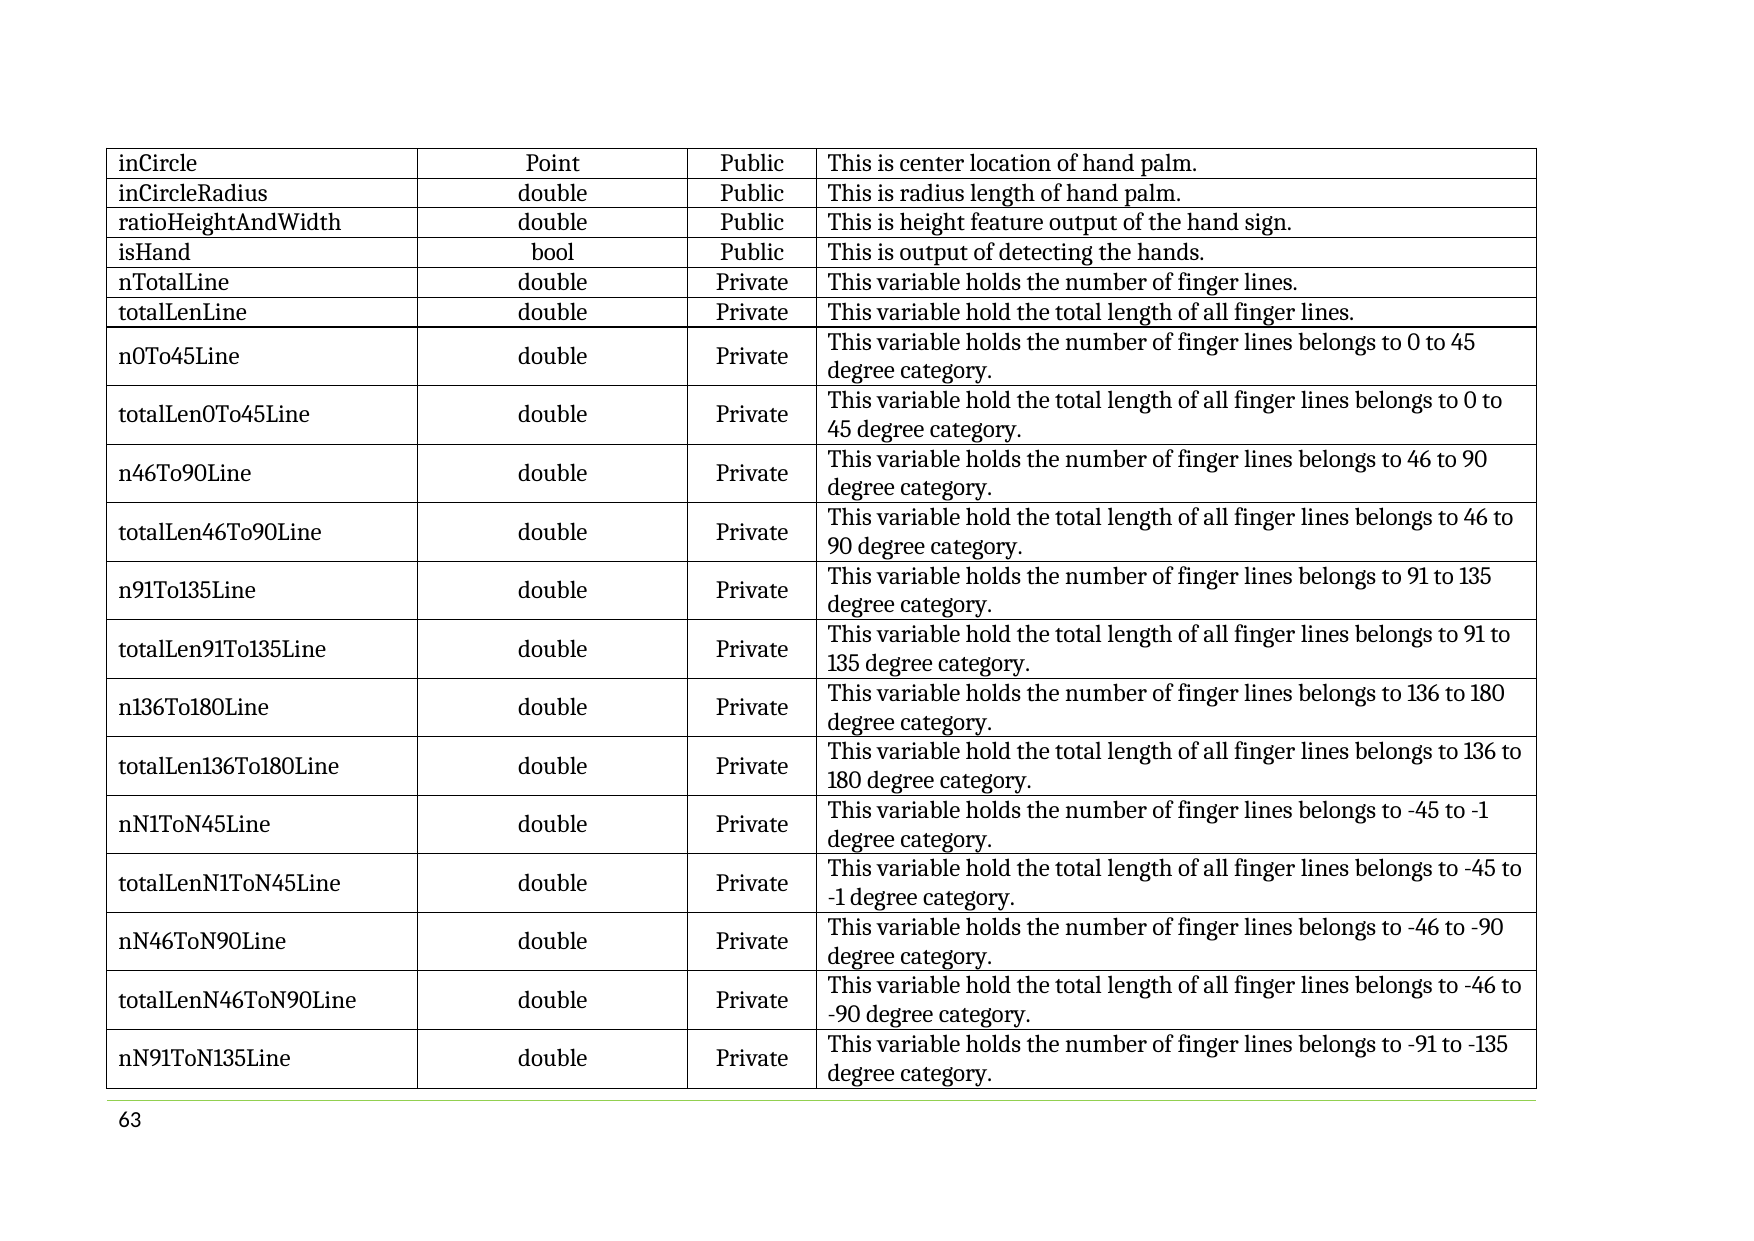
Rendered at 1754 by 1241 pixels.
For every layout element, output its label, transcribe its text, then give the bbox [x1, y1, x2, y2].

table_cell totalLenN1ToN45Line [107, 854, 417, 912]
table_cell This variable holds the number of finger lines belongs to -91 to -135 degree category. [817, 1030, 1536, 1087]
table_cell Private [688, 268, 816, 297]
table_cell Private [688, 1030, 816, 1087]
table_cell nN1ToN45Line [107, 796, 417, 853]
table_cell nN91ToN135Line [107, 1030, 417, 1087]
table_cell This variable hold the total length of all finger lines belongs to 91 to 135 degree category. [817, 620, 1536, 678]
table_cell This is height feature output of the hand sign. [817, 208, 1536, 237]
table_cell inCircle [107, 149, 417, 177]
table_cell n91To135Line [107, 562, 417, 619]
table_cell double [418, 298, 687, 326]
table_cell This variable hold the total length of all finger lines belongs to 0 to 45 degree category. [817, 386, 1536, 443]
table_cell This variable holds the number of finger lines. [817, 268, 1536, 297]
table_cell n0To45Line [107, 328, 417, 385]
table_cell This variable holds the number of finger lines belongs to 0 to 45 degree category. [817, 328, 1536, 385]
table_cell totalLen136To180Line [107, 737, 417, 795]
table_cell Private [688, 796, 816, 853]
table_cell Private [688, 913, 816, 970]
table_cell double [418, 503, 687, 561]
table_cell nN46ToN90Line [107, 913, 417, 970]
table_cell This is radius length of hand palm. [817, 179, 1536, 207]
table_cell double [418, 328, 687, 385]
table_cell Private [688, 854, 816, 912]
table_cell This variable hold the total length of all finger lines belongs to 136 to 180 degree category. [817, 737, 1536, 795]
table_cell Private [688, 445, 816, 502]
table_cell Public [688, 238, 816, 267]
table_cell totalLenN46ToN90Line [107, 971, 417, 1029]
table_cell Private [688, 737, 816, 795]
table_cell totalLen0To45Line [107, 386, 417, 443]
table_cell double [418, 679, 687, 736]
table_cell double [418, 971, 687, 1029]
table_cell double [418, 737, 687, 795]
table_cell This variable holds the number of finger lines belongs to -45 to -1 degree category. [817, 796, 1536, 853]
table_cell This variable holds the number of finger lines belongs to -46 to -90 degree category. [817, 913, 1536, 970]
table_cell Point [418, 149, 687, 177]
table_cell double [418, 796, 687, 853]
table_cell double [418, 1030, 687, 1087]
table_cell totalLen91To135Line [107, 620, 417, 678]
table_cell This variable holds the number of finger lines belongs to 46 to 90 degree category. [817, 445, 1536, 502]
table_cell inCircleRadius [107, 179, 417, 207]
table_cell double [418, 445, 687, 502]
table_cell n46To90Line [107, 445, 417, 502]
table_cell double [418, 179, 687, 207]
table_cell Private [688, 971, 816, 1029]
table_cell This variable holds the number of finger lines belongs to 136 to 180 degree category. [817, 679, 1536, 736]
table_cell Private [688, 503, 816, 561]
table_cell n136To180Line [107, 679, 417, 736]
table_cell double [418, 562, 687, 619]
table_cell totalLen46To90Line [107, 503, 417, 561]
table_cell This variable holds the number of finger lines belongs to 91 to 135 degree category. [817, 562, 1536, 619]
table_cell Public [688, 208, 816, 237]
table_cell Public [688, 149, 816, 177]
table_cell This variable hold the total length of all finger lines. [817, 298, 1536, 326]
table_cell totalLenLine [107, 298, 417, 326]
table_cell Private [688, 328, 816, 385]
table_cell bool [418, 238, 687, 267]
table_cell nTotalLine [107, 268, 417, 297]
table_cell isHand [107, 238, 417, 267]
table_cell Private [688, 620, 816, 678]
table_cell Private [688, 679, 816, 736]
table_cell Private [688, 386, 816, 443]
table_cell ratioHeightAndWidth [107, 208, 417, 237]
table_cell This variable hold the total length of all finger lines belongs to 46 to 90 degree category. [817, 503, 1536, 561]
table_cell Private [688, 562, 816, 619]
table_cell double [418, 386, 687, 443]
table_cell This is output of detecting the hands. [817, 238, 1536, 267]
table_cell This variable hold the total length of all finger lines belongs to -45 to -1 degree category. [817, 854, 1536, 912]
table_cell double [418, 854, 687, 912]
table_cell double [418, 268, 687, 297]
table_cell double [418, 620, 687, 678]
table_cell Public [688, 179, 816, 207]
table_cell Private [688, 298, 816, 326]
table_cell double [418, 208, 687, 237]
table_cell double [418, 913, 687, 970]
table_cell This variable hold the total length of all finger lines belongs to -46 to -90 degree category. [817, 971, 1536, 1029]
table_cell This is center location of hand palm. [817, 149, 1536, 177]
